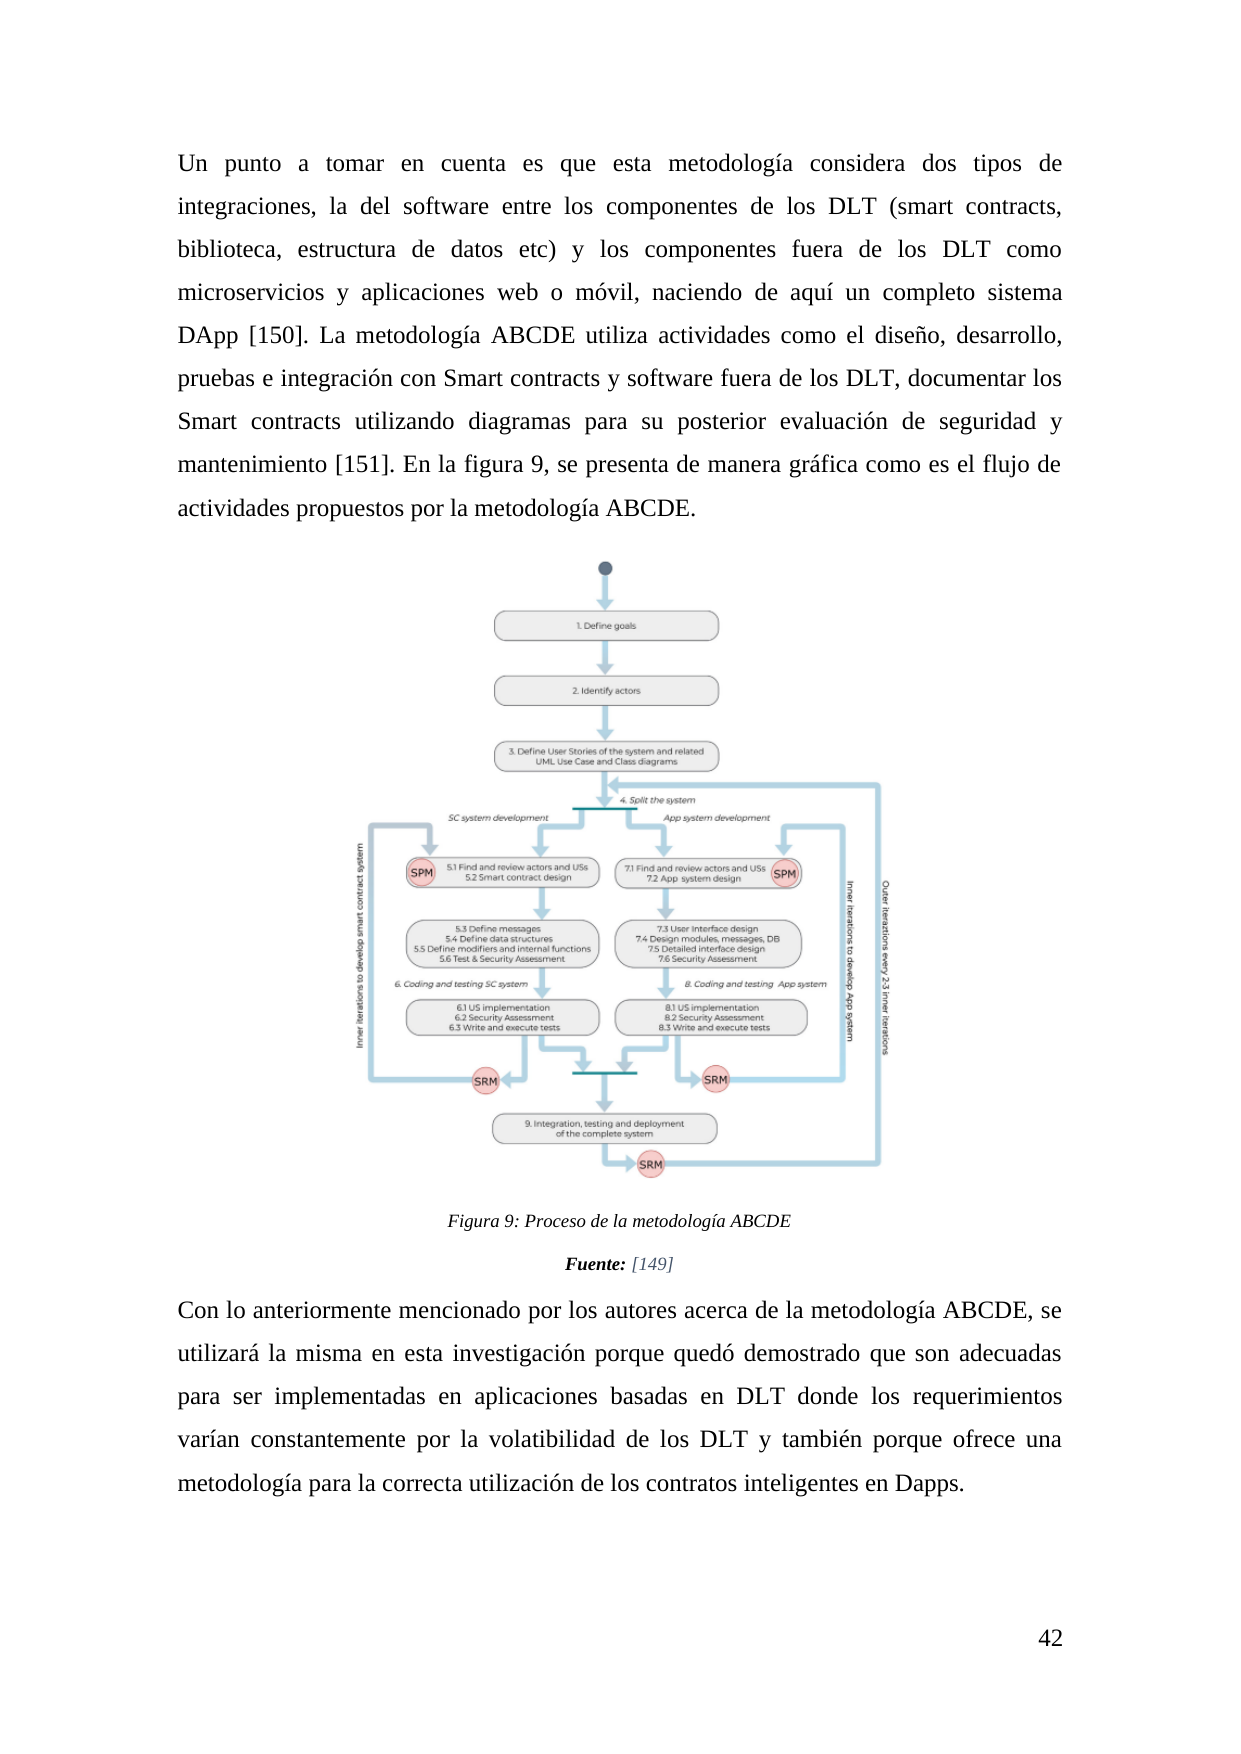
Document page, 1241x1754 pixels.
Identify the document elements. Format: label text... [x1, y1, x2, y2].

text Figura 9: Proceso de la metodología ABCDE [177, 1210, 1063, 1232]
text Un punto a tomar en cuenta es que esta metodología considera dos tipos de integraciones, la del software entre los componentes de los DLT (smart contracts, biblioteca, estructura de datos etc) y los componentes fuera de los DLT como microservicios y aplicaciones web o móvil, naciendo de aquí un completo sistema DApp . La metodología ABCDE utiliza actividades como el diseño, desarrollo, pruebas e integración con Smart contracts y software fuera de los DLT, documentar los Smart contracts utilizando diagramas para su posterior evaluación de seguridad y mantenimiento . En la figura 9, se presenta de manera gráfica como es el flujo de actividades propuestos por la metodología ABCDE. [177, 148, 1063, 521]
picture [340, 552, 900, 1180]
text Fuente: [177, 1253, 1063, 1274]
text Con lo anteriormente mencionado por los autores acerca de la metodología ABCDE, se utilizará la misma en esta investigación porque quedó demostrado que son adecuadas para ser implementadas en aplicaciones basadas en DLT donde los requerimientos varían constantemente por la volatibilidad de los DLT y también porque ofrece una metodología para la correcta utilización de los contratos inteligentes en Dapps. [177, 1295, 1063, 1496]
